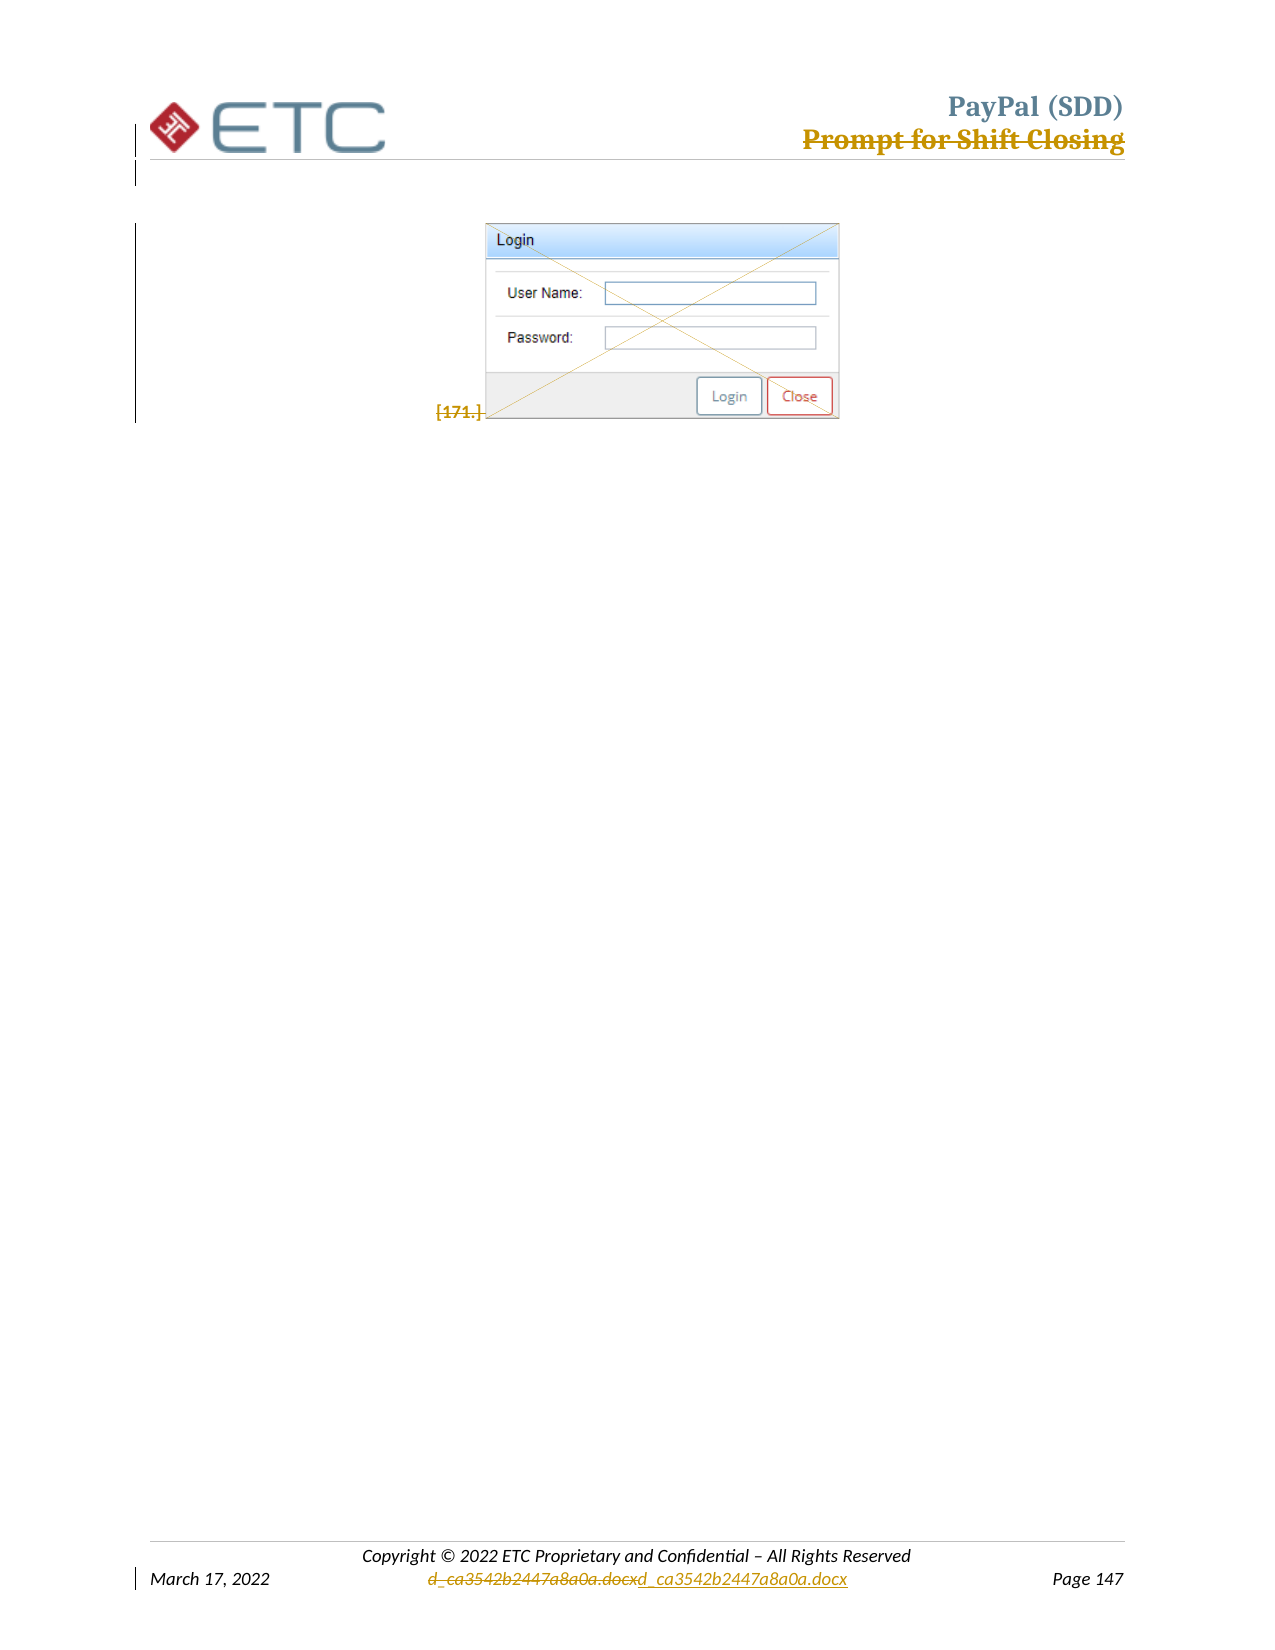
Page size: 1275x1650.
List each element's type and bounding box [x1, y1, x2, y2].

picture [488, 322, 837, 419]
picture [485, 224, 660, 418]
picture [488, 223, 837, 320]
picture [150, 102, 386, 153]
picture [665, 224, 840, 418]
